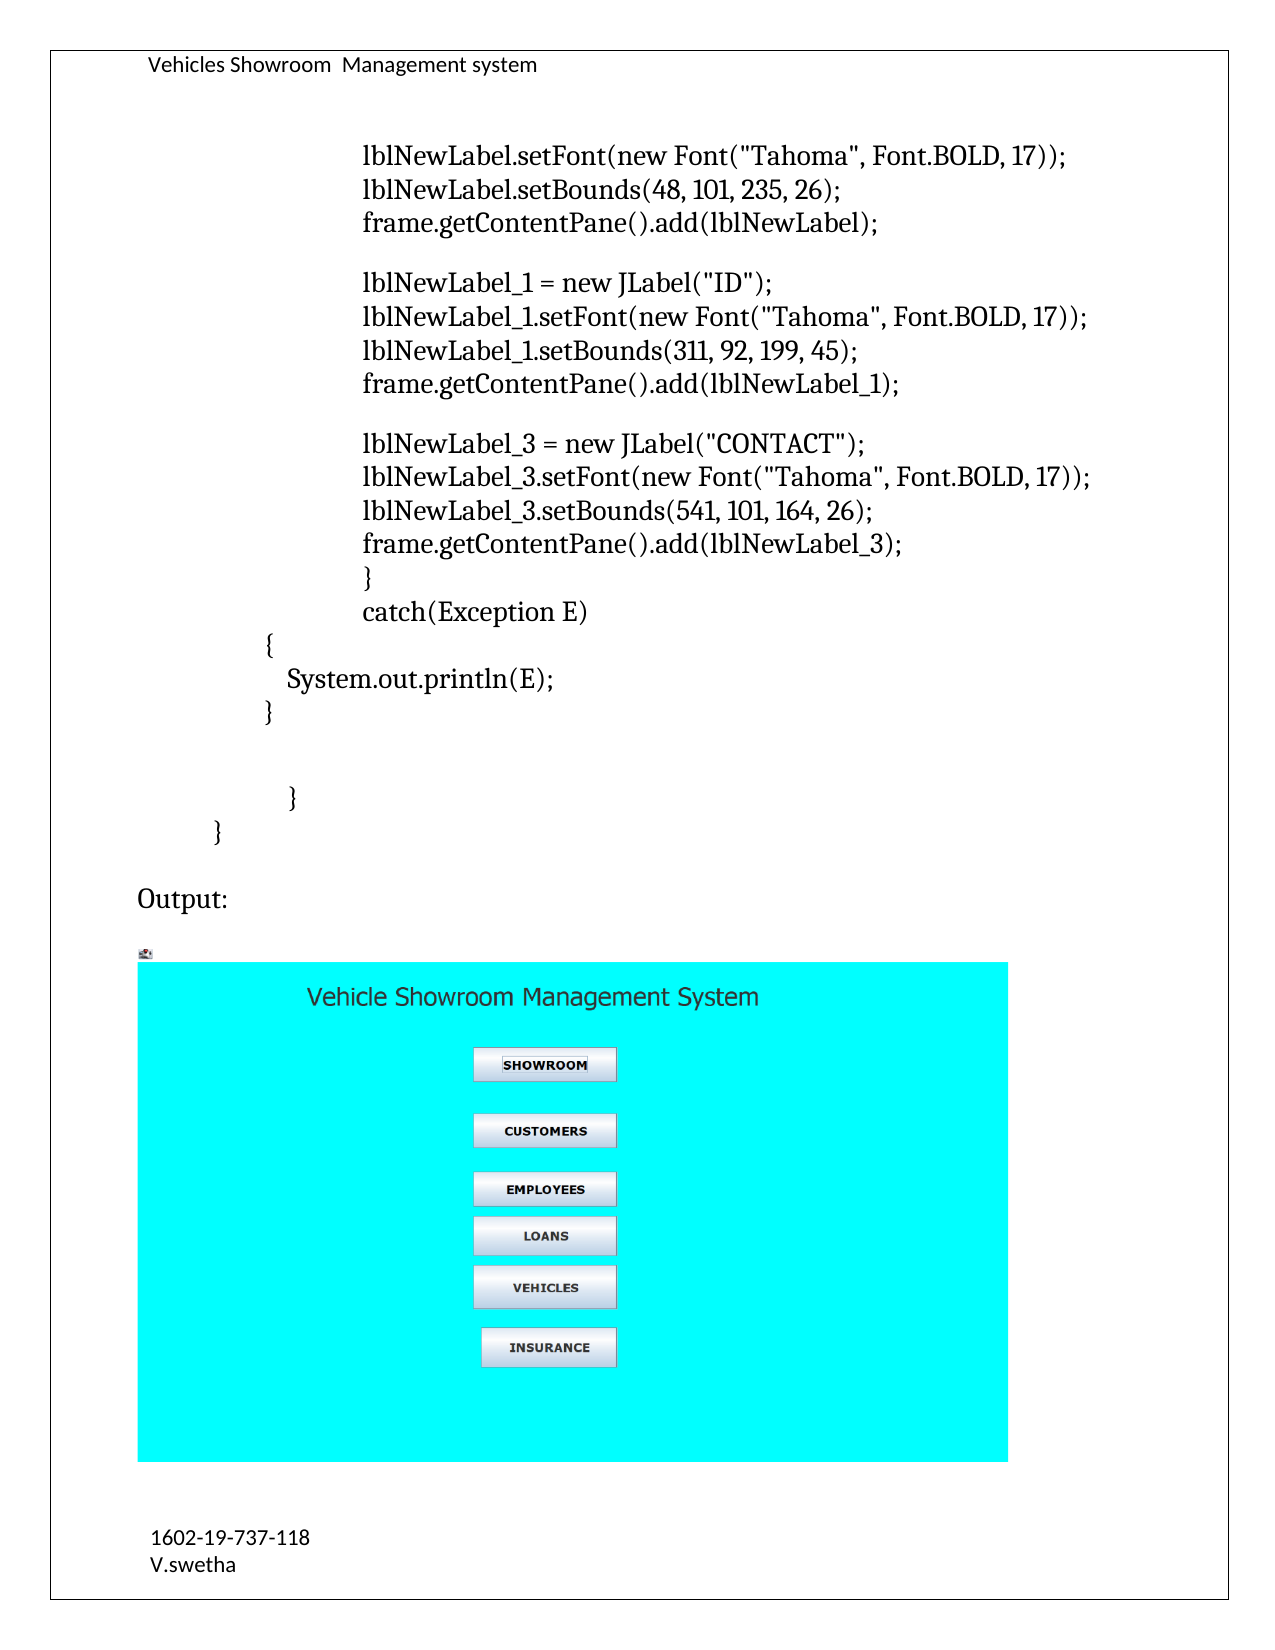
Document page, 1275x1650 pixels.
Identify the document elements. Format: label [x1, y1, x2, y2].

picture [137, 949, 1009, 1462]
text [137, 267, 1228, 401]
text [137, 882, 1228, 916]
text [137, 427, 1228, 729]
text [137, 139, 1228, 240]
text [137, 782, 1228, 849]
